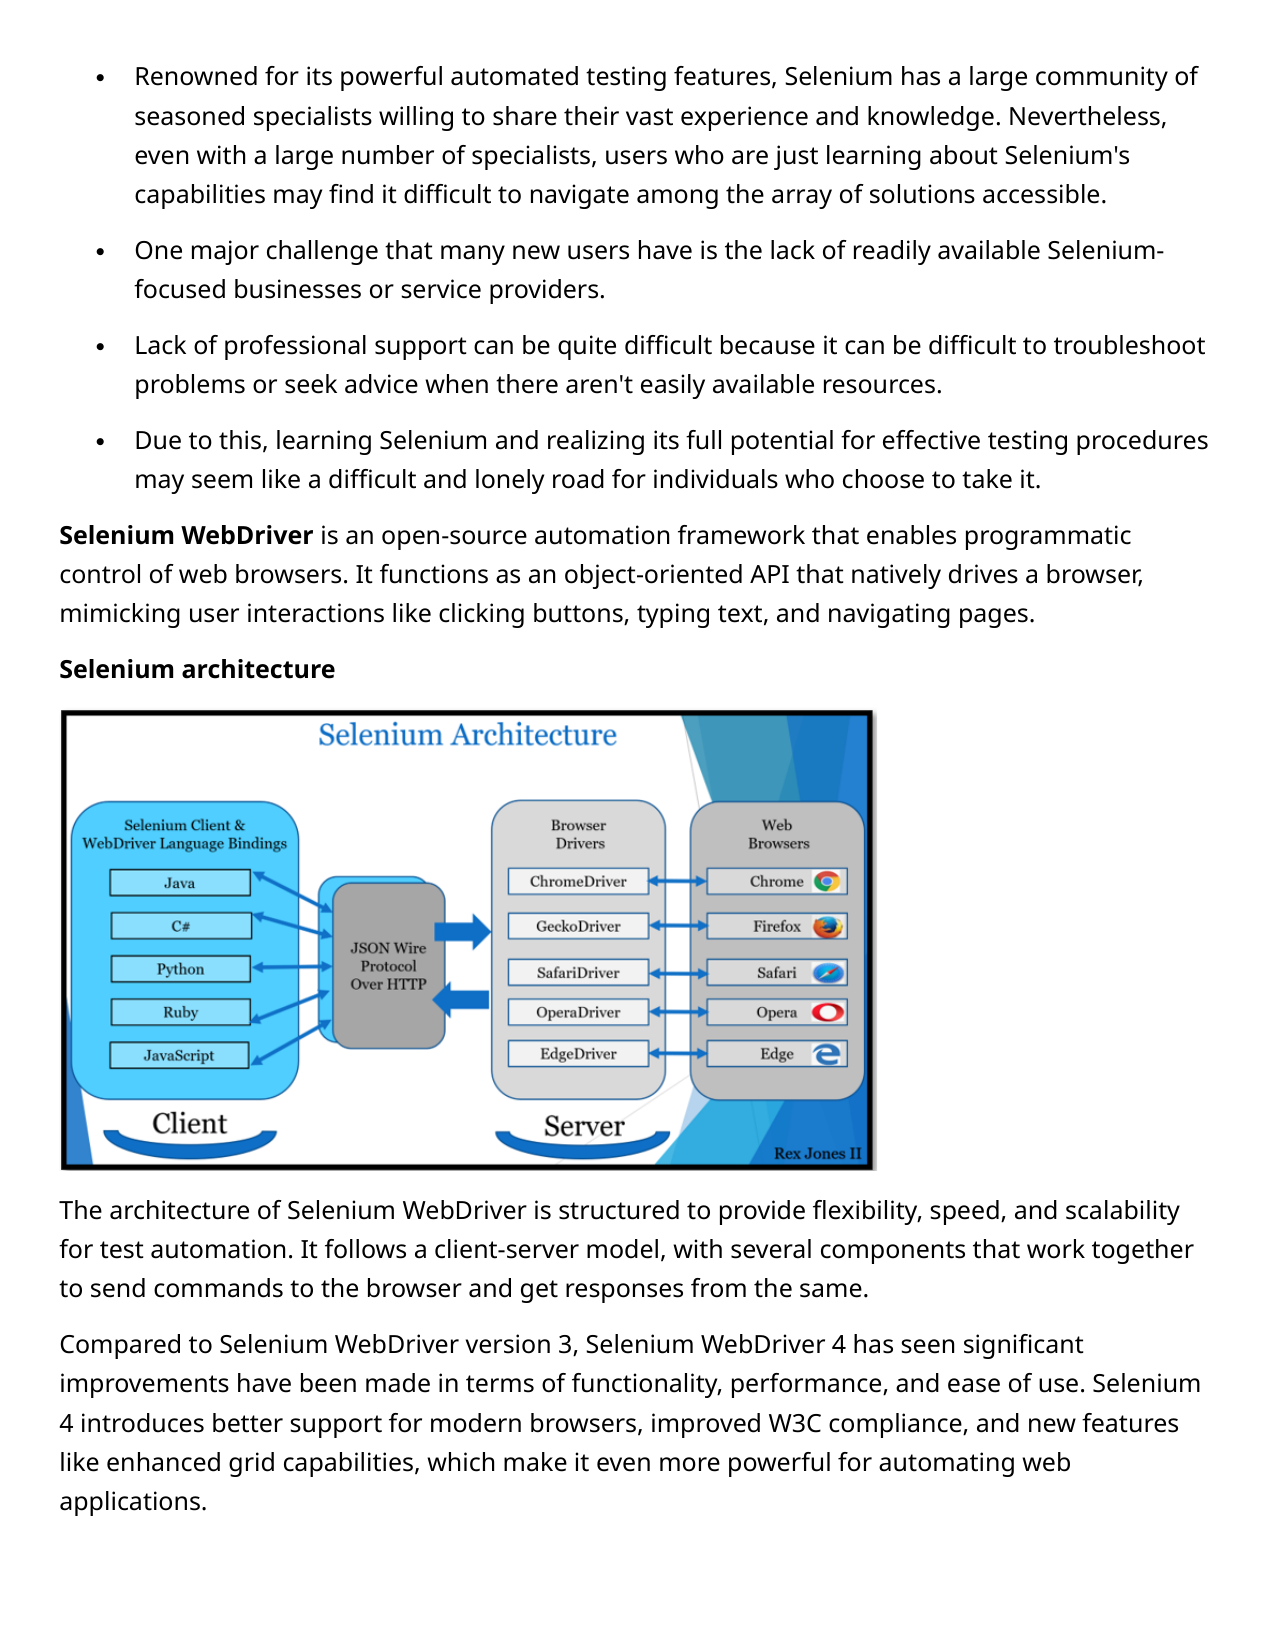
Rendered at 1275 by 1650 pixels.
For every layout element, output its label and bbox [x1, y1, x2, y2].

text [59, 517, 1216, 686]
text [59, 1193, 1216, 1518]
picture [59, 707, 878, 1171]
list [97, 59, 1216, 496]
